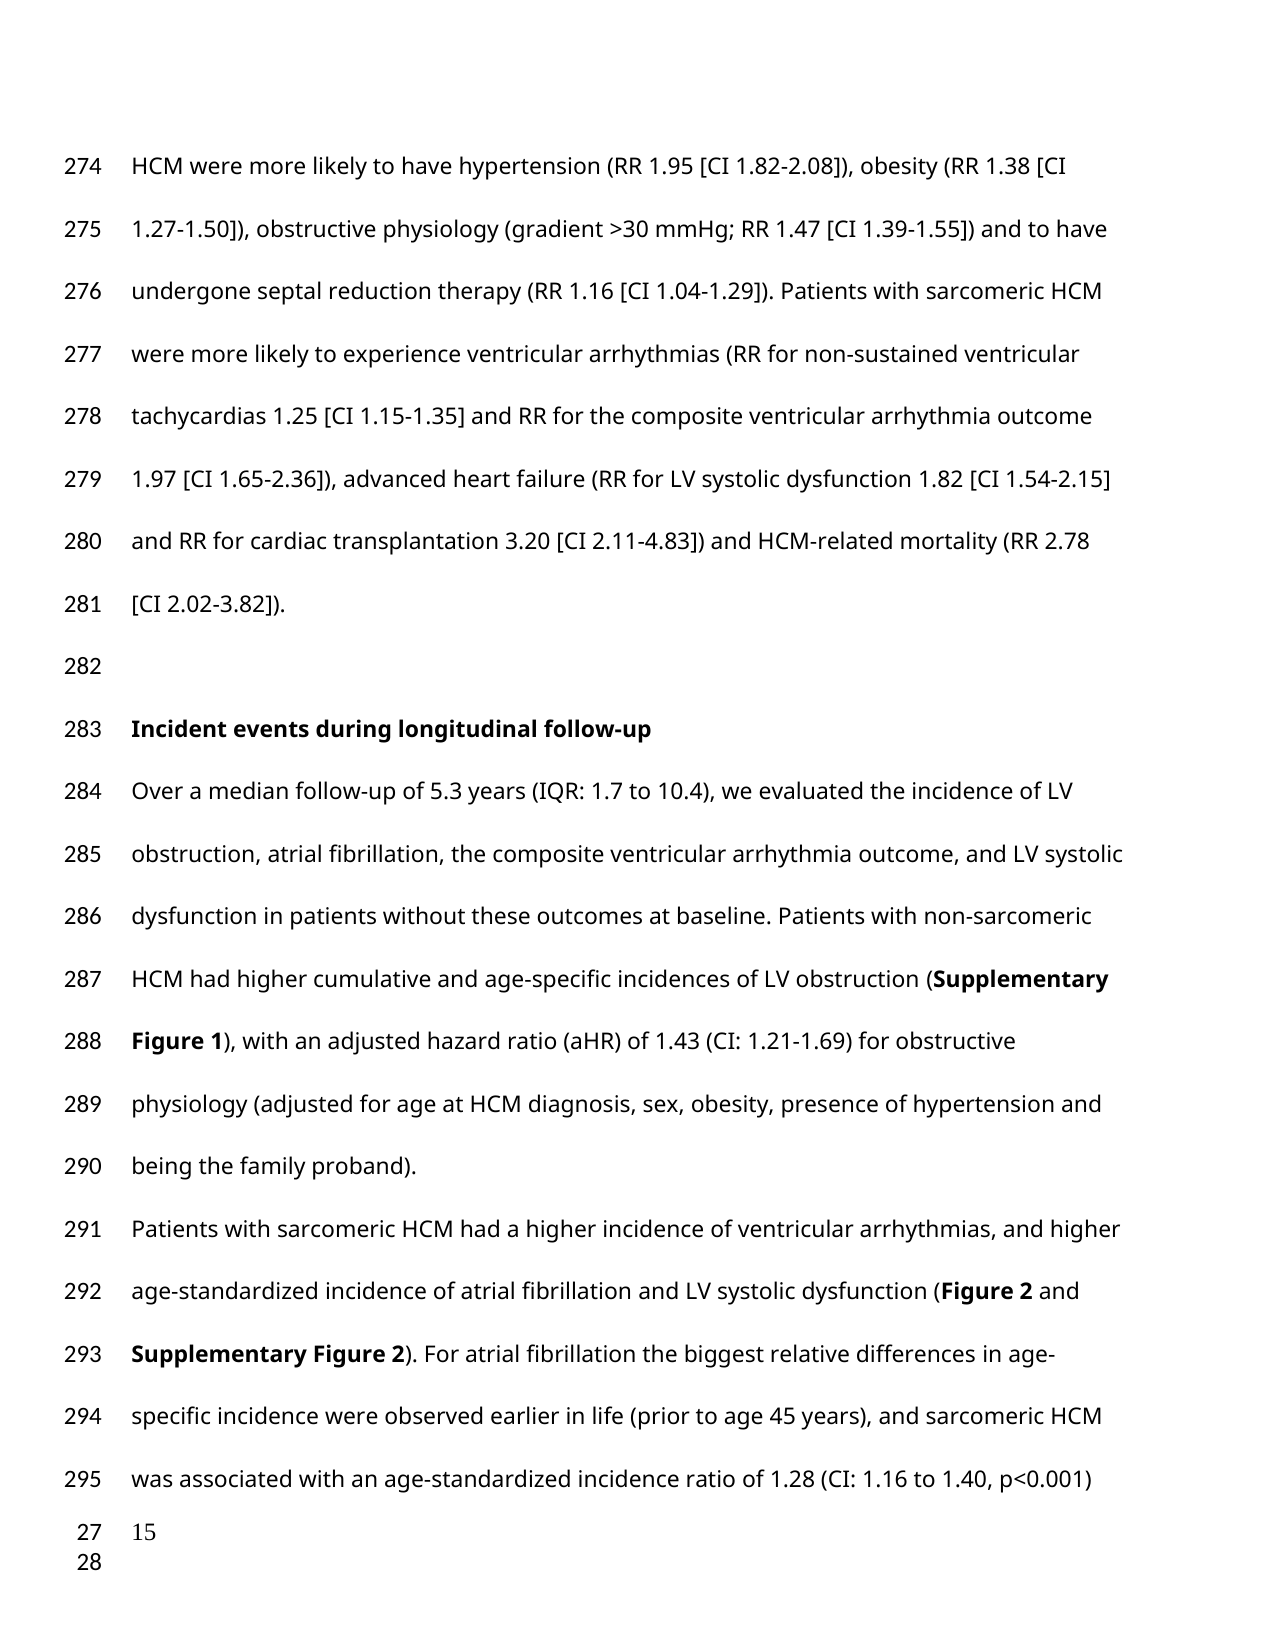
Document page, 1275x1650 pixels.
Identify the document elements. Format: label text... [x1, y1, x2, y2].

text Incident events during longitudinal follow-up [131, 712, 1125, 744]
text Over a median follow-up of 5.3 years (IQR: 1.7 to 10.4), we evaluated the incidence of LV obstruction, atrial fibrillation, the composite ventricular arrhythmia outcome, and LV systolic dysfunction in patients without these outcomes at baseline. Patients with non-sarcomeric HCM had higher cumulative and age-specific incidences of LV obstruction (Supplementary Figure 1), with an adjusted hazard ratio (aHR) of 1.43 (CI: 1.21-1.69) for obstructive physiology (adjusted for age at HCM diagnosis, sex, obesity, presence of hypertension and being the family proband). [131, 775, 1125, 1181]
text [131, 1212, 1125, 1494]
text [131, 150, 1125, 619]
